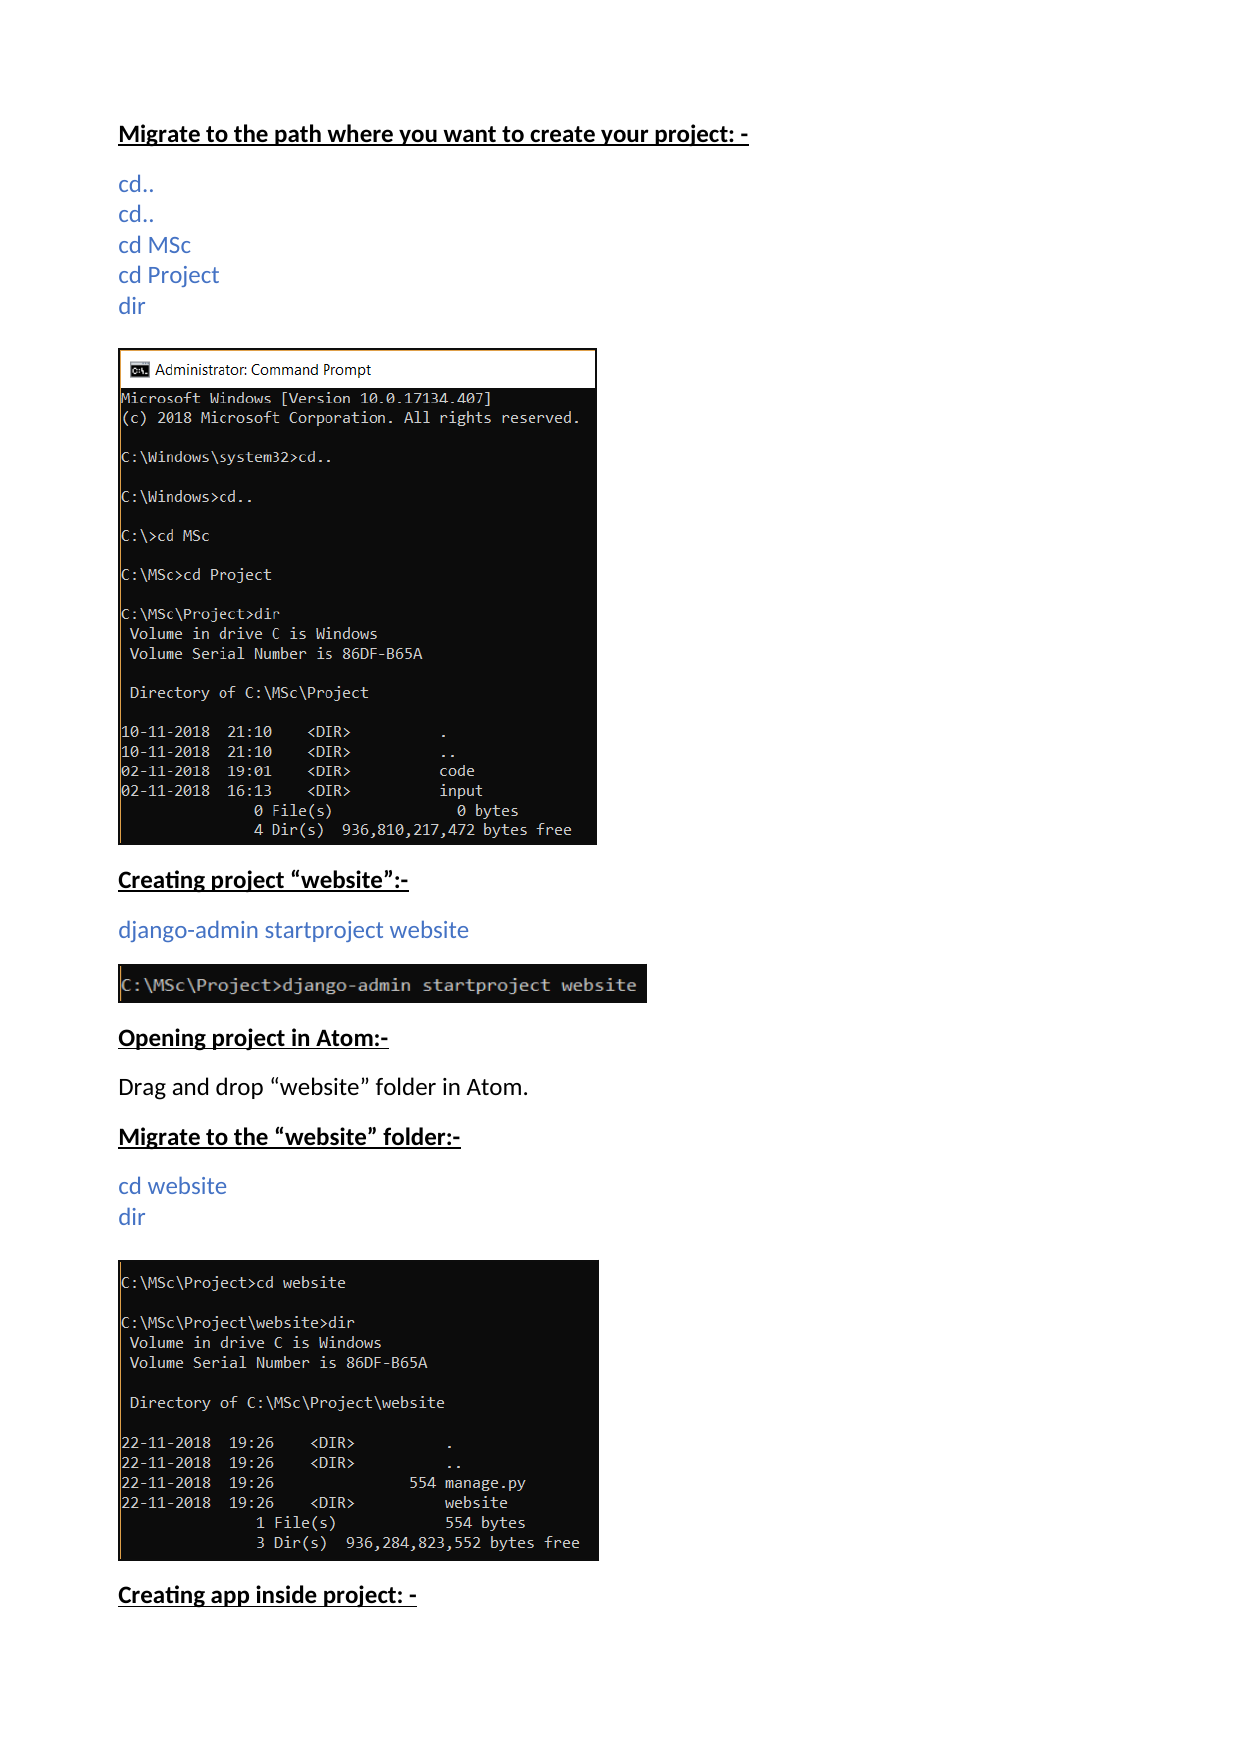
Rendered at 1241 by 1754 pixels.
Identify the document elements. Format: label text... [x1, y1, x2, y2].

text django-admin startproject website [118, 914, 1122, 944]
picture [120, 1262, 597, 1559]
text dir [118, 1201, 1122, 1231]
text cd.. [118, 198, 1122, 229]
text Opening project in Atom:- [118, 1022, 1122, 1052]
text Creating app inside project: - [118, 1580, 1122, 1610]
text Migrate to the path where you want to create your project: - [118, 118, 1122, 149]
text Drag and drop “website” folder in Atom. [118, 1071, 1122, 1102]
text Creating project “website”:- [118, 864, 1122, 895]
text cd Project [118, 259, 1122, 290]
picture [120, 350, 595, 843]
text cd.. [118, 168, 1122, 198]
picture [120, 966, 645, 1001]
text Migrate to the “website” folder:- [118, 1121, 1122, 1151]
text cd MSc [118, 229, 1122, 259]
text cd website [118, 1170, 1122, 1201]
text dir [118, 290, 1122, 320]
